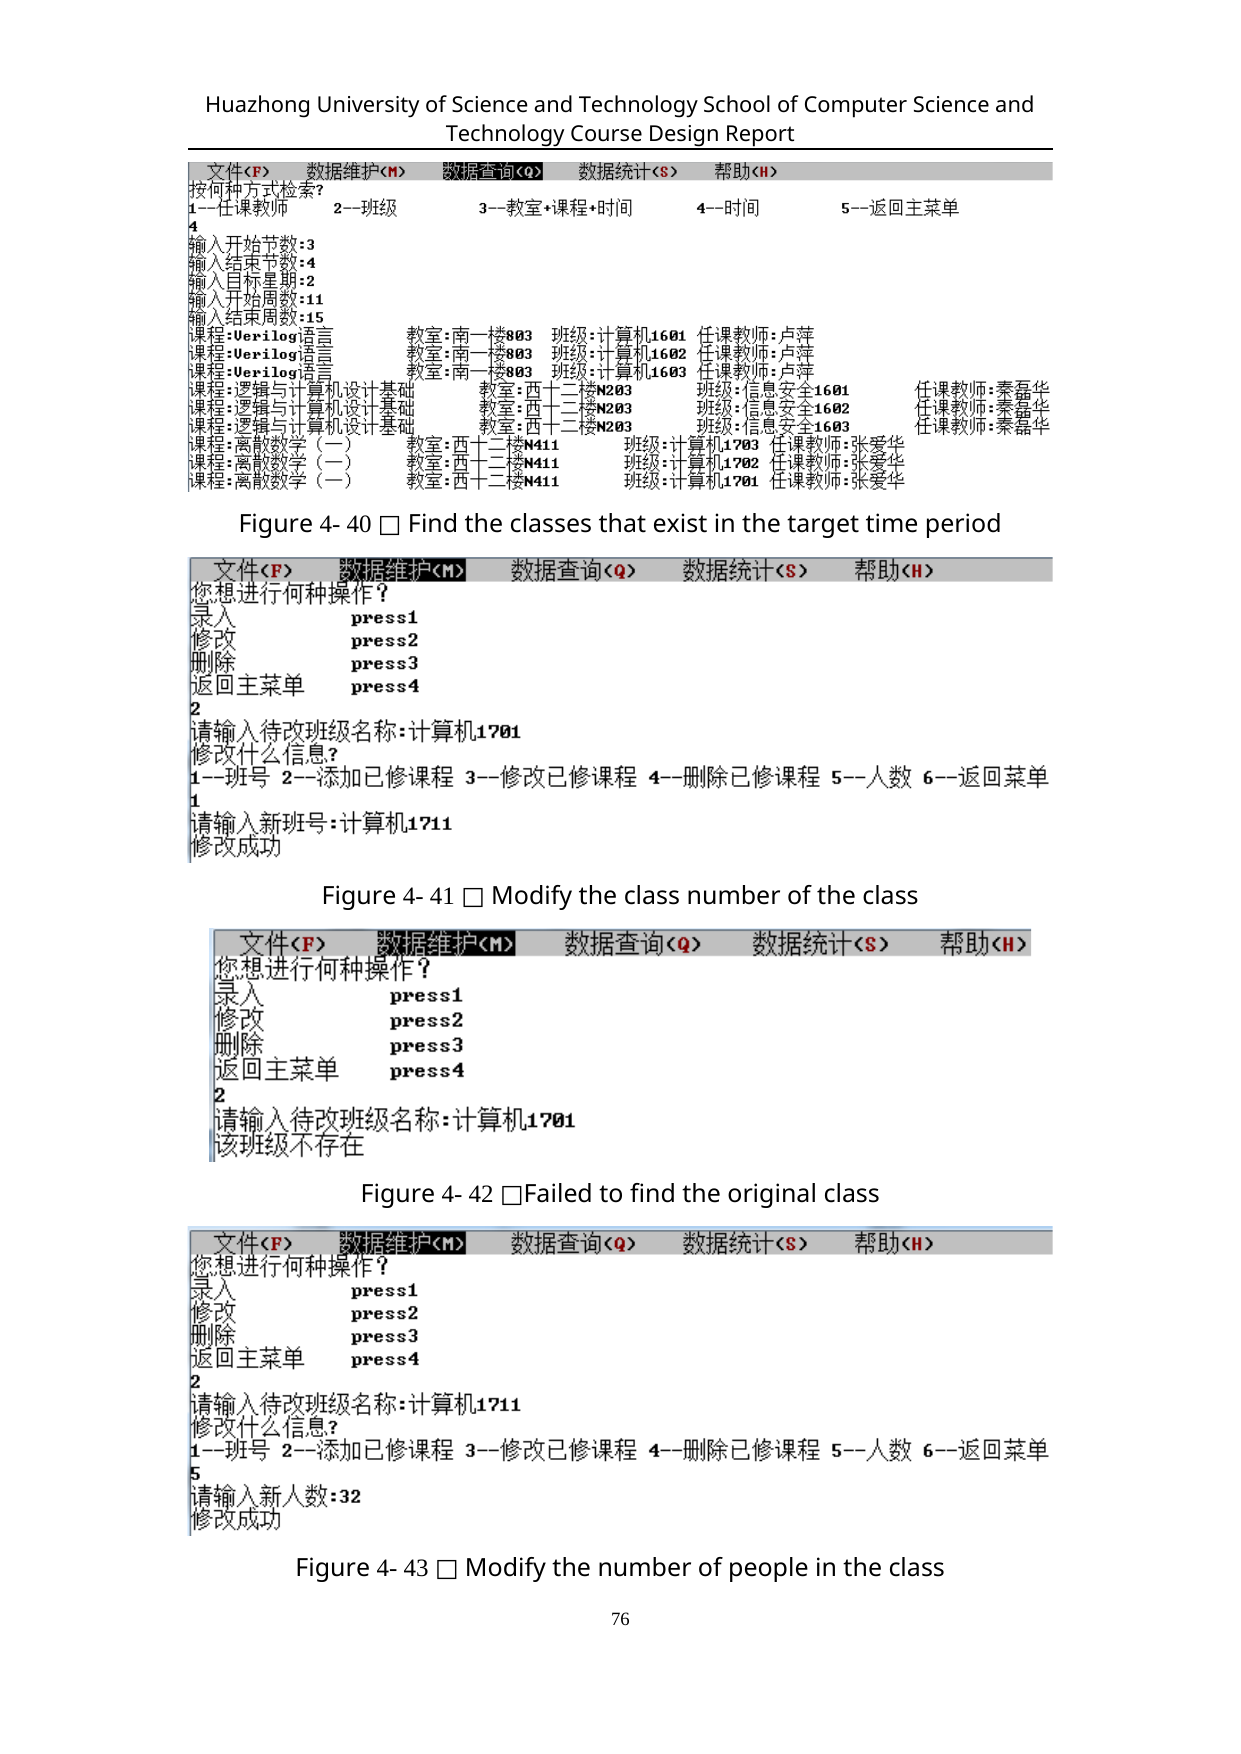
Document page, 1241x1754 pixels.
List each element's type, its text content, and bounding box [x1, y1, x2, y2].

picture [209, 928, 1032, 1162]
picture [187, 557, 1053, 863]
picture [187, 162, 1053, 492]
text Figure 4- 40 □ Find the classes that exist in the target time period [187, 506, 1053, 540]
picture [187, 1226, 1053, 1536]
text Figure 4- 43 □ Modify the number of people in the class [187, 1550, 1053, 1584]
text Figure 4- 42 □Failed to find the original class [187, 1176, 1053, 1210]
text Figure 4- 41 □ Modify the class number of the class [187, 877, 1053, 911]
